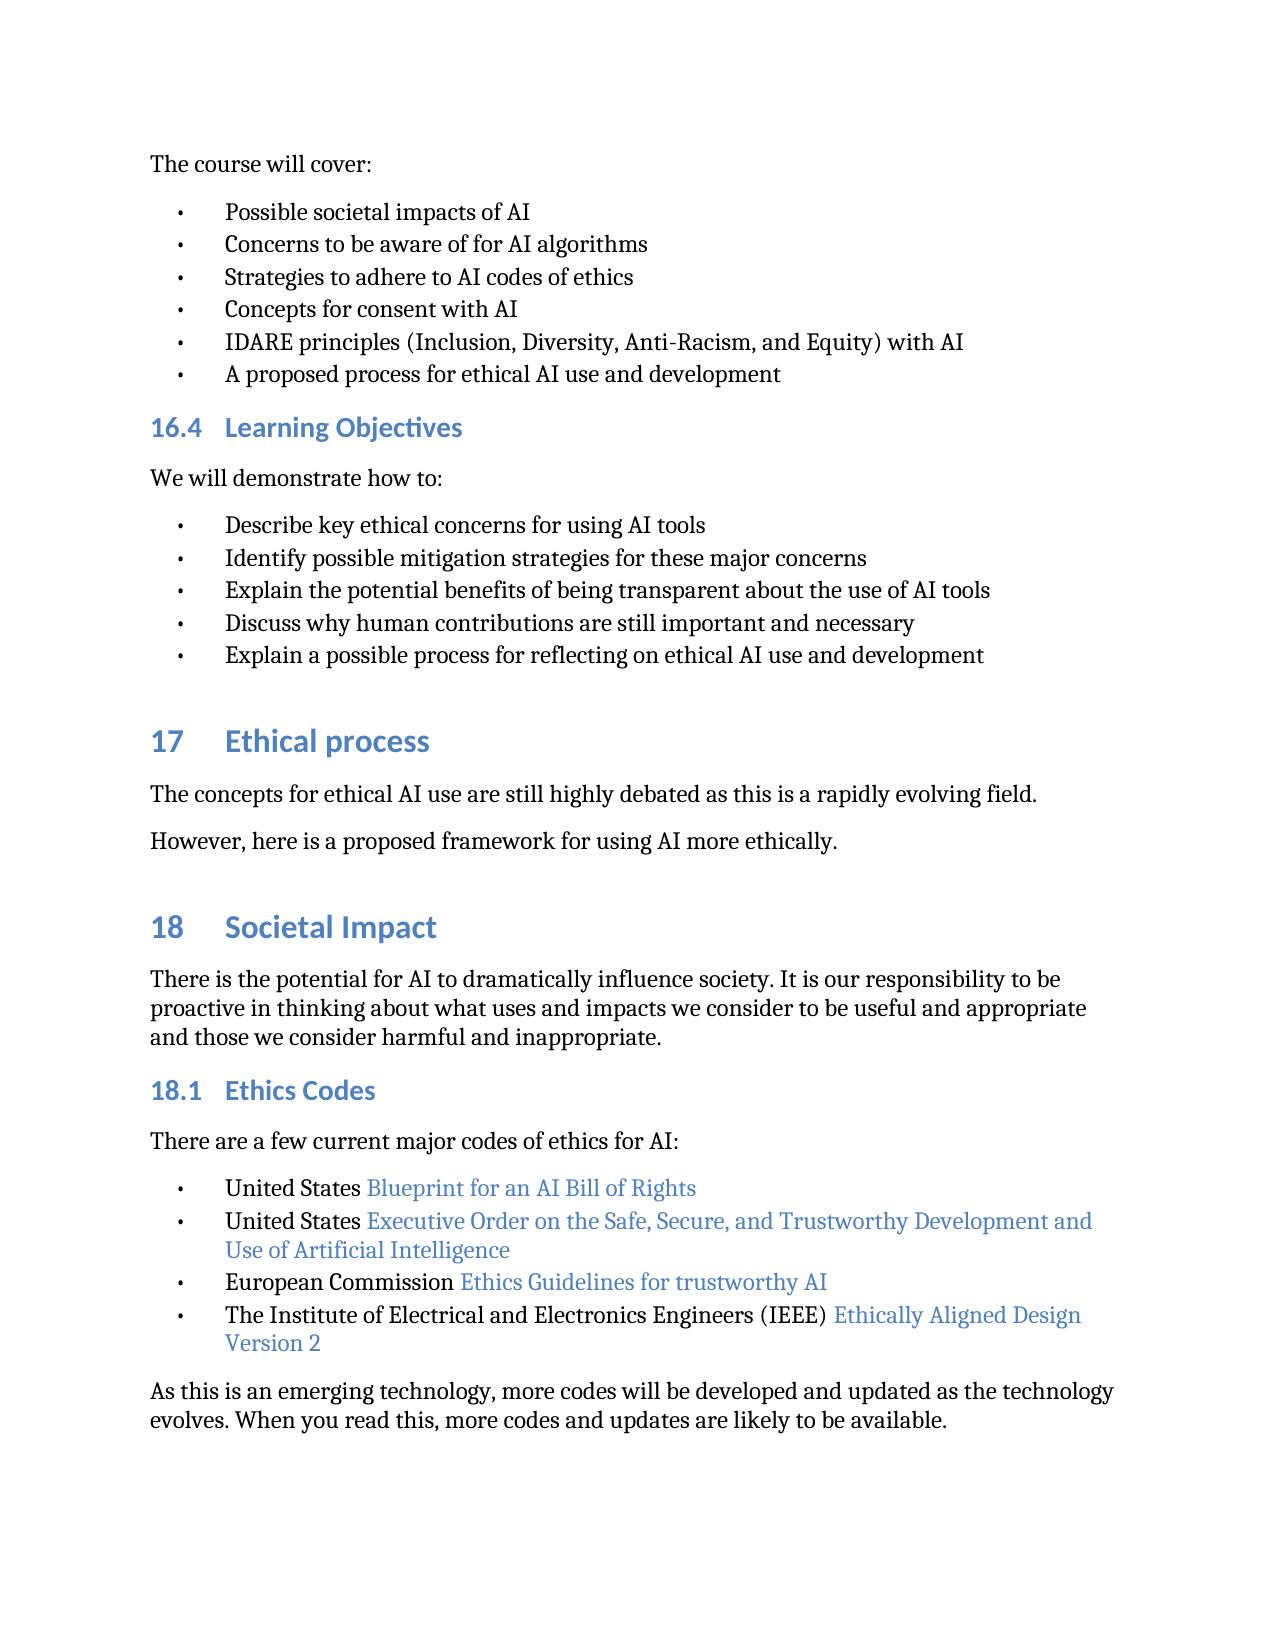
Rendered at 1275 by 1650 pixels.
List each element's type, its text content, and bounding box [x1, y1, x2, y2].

text The course will cover: [150, 150, 1125, 179]
list United States Blueprint for an AI Bill of Rights [175, 1174, 1125, 1203]
list Concepts for consent with AI [175, 295, 1125, 324]
list Describe key ethical concerns for using AI tools [175, 511, 1125, 540]
text The concepts for ethical AI use are still highly debated as this is a rapidly evolving field. [150, 780, 1125, 808]
subtitle 18 Societal Impact [150, 906, 1125, 947]
subtitle 18.1 Ethics Codes [150, 1072, 1125, 1108]
list Concerns to be aware of for AI algorithms [175, 230, 1125, 259]
list The Institute of Electrical and Electronics Engineers (IEEE) Ethically Aligned Design Version 2 [175, 1301, 1125, 1358]
list Explain a possible process for reflecting on ethical AI use and development [175, 641, 1125, 670]
text As this is an emerging technology, more codes will be developed and updated as the technology evolves. When you read this, more codes and updates are likely to be available. [150, 1377, 1125, 1434]
list Discuss why human contributions are still important and necessary [175, 609, 1125, 638]
subtitle 16.4 Learning Objectives [150, 409, 1125, 445]
list Possible societal impacts of AI [175, 197, 1125, 226]
list IDARE principles (Inclusion, Diversity, Anti-Racism, and Equity) with AI [175, 327, 1125, 356]
list United States Executive Order on the Safe, Secure, and Trustworthy Development and Use of Artificial Intelligence [175, 1207, 1125, 1264]
text We will demonstrate how to: [150, 464, 1125, 493]
list Strategies to adhere to AI codes of ethics [175, 262, 1125, 291]
text There are a few current major codes of ethics for AI: [150, 1127, 1125, 1156]
text However, here is a proposed framework for using AI more ethically. [150, 827, 1125, 856]
text There is the potential for AI to dramatically influence society. It is our responsibility to be proactive in thinking about what uses and impacts we consider to be useful and appropriate and those we consider harmful and inappropriate. [150, 965, 1125, 1052]
list Explain the potential benefits of being transparent about the use of AI tools [175, 576, 1125, 605]
list European Commission Ethics Guidelines for trustworthy AI [175, 1268, 1125, 1297]
list Identify possible mitigation strategies for these major concerns [175, 544, 1125, 573]
list A proposed process for ethical AI use and development [175, 360, 1125, 389]
subtitle 17 Ethical process [150, 720, 1125, 761]
